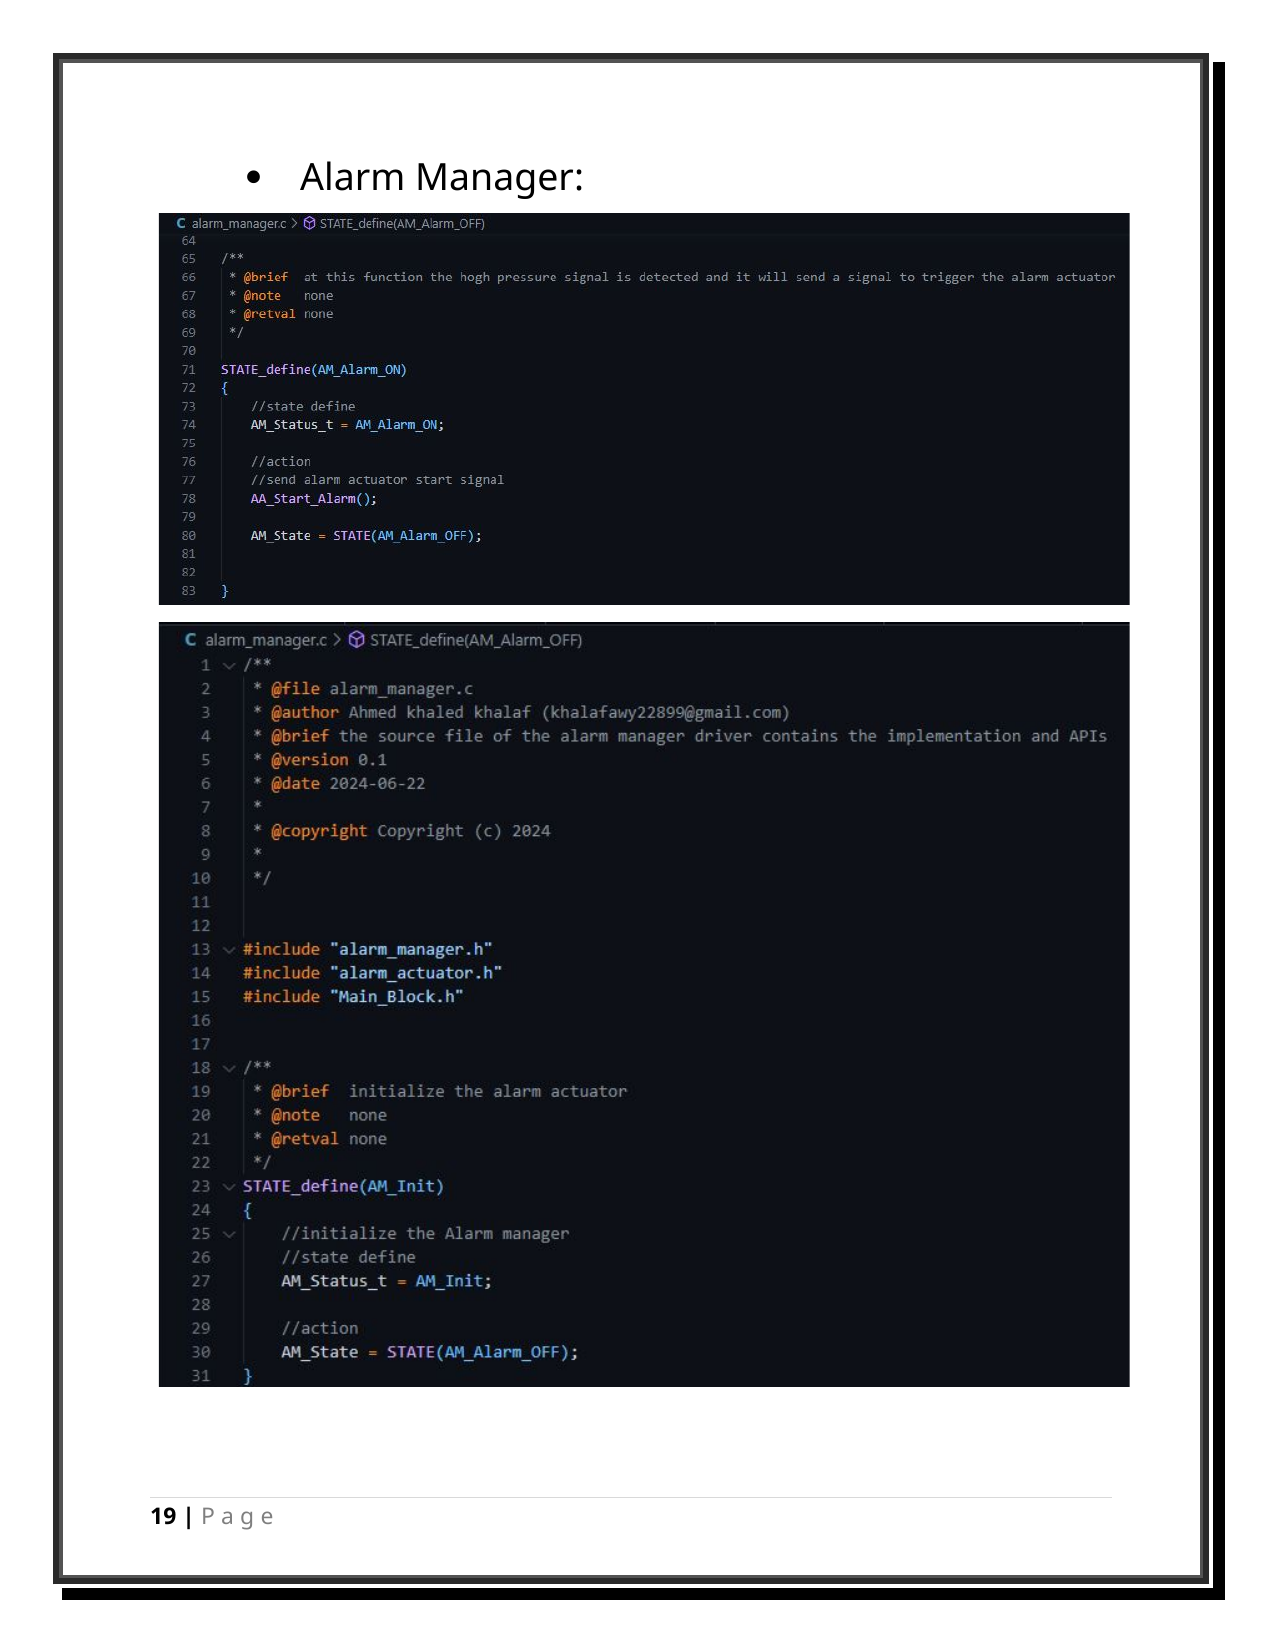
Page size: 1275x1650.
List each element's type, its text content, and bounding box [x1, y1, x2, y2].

picture [157, 622, 1129, 1386]
list Alarm Manager: [262, 150, 1112, 201]
picture [157, 213, 1129, 605]
